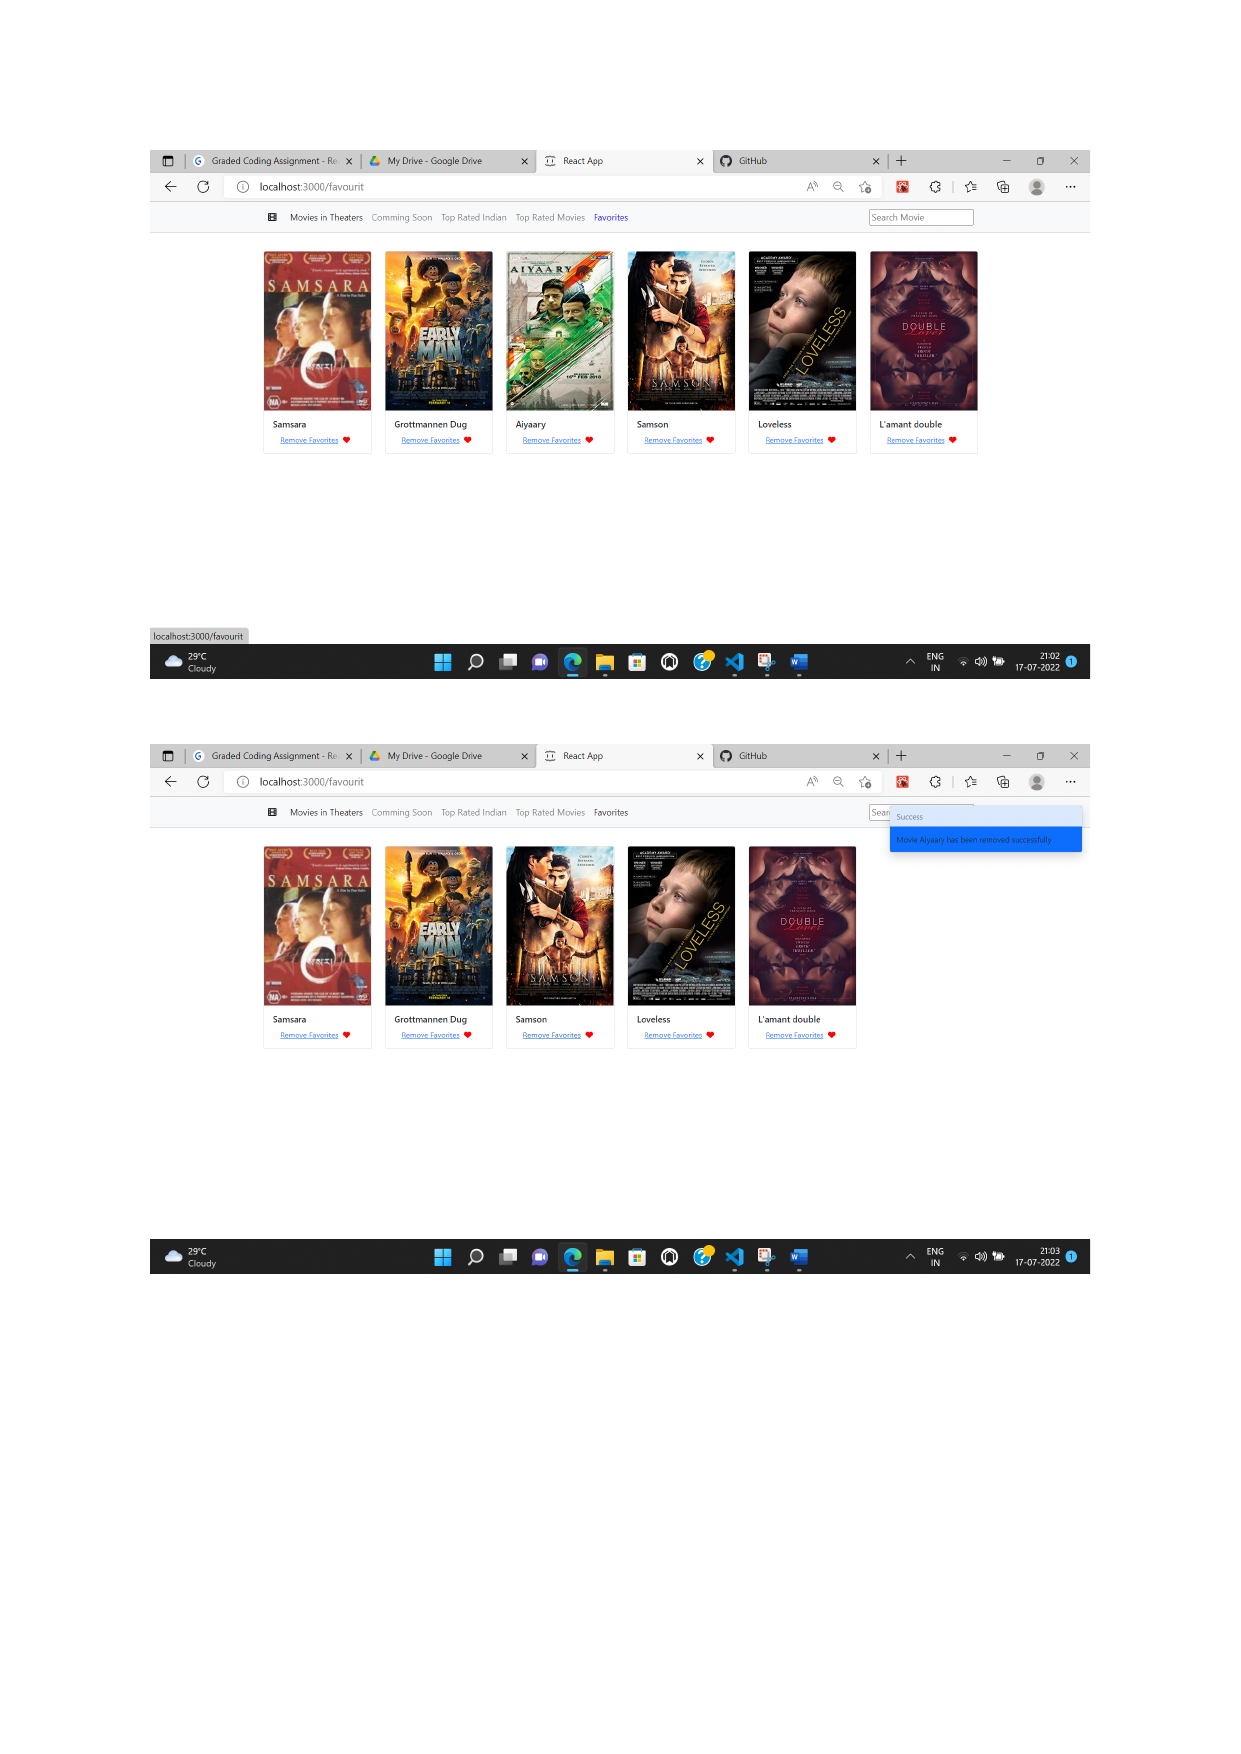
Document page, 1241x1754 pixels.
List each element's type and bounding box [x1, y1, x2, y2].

picture [150, 150, 1091, 679]
picture [150, 744, 1091, 1274]
